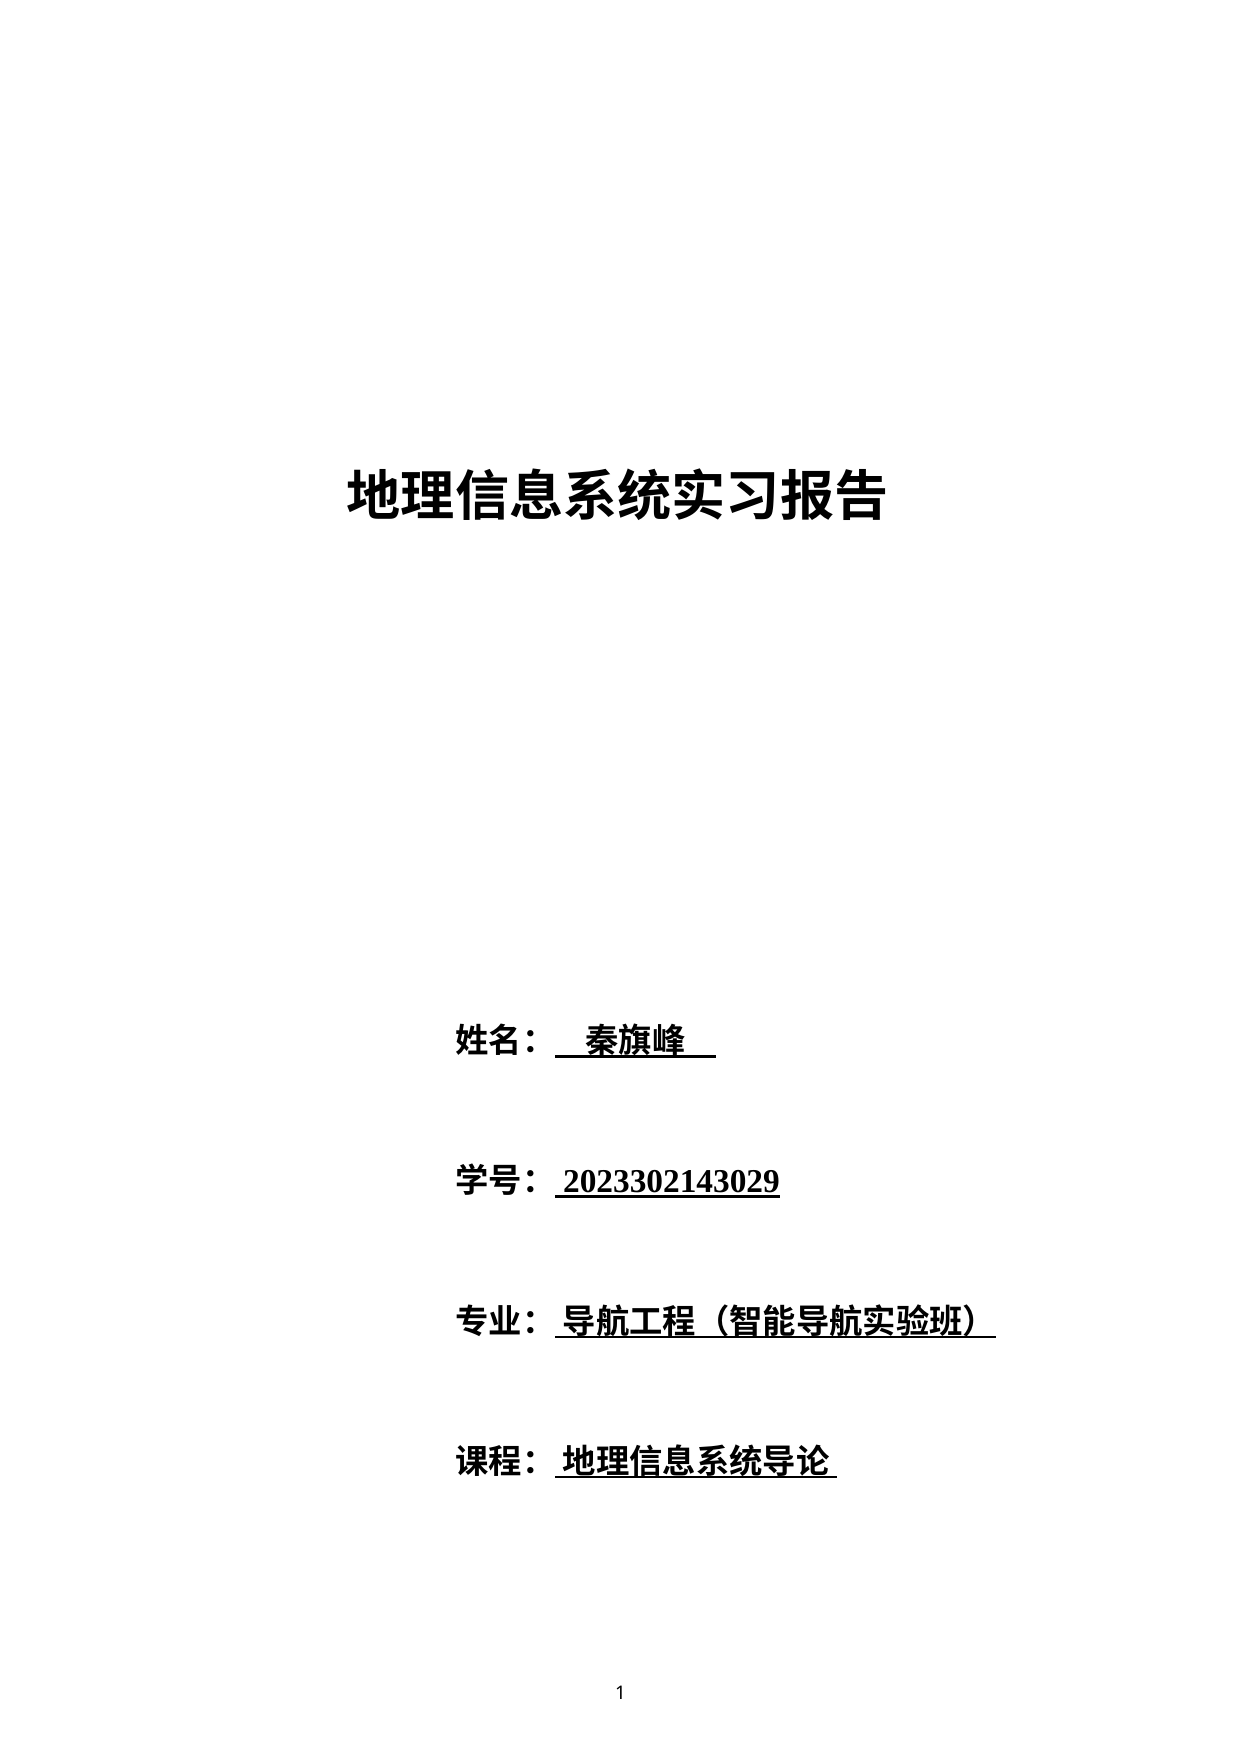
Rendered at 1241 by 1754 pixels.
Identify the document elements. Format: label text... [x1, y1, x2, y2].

text 课程： 地理信息系统导论 [187, 1425, 1053, 1493]
text 姓名： 秦旗峰 [187, 1004, 1053, 1072]
text 地理信息系统实习报告 [123, 441, 1092, 543]
text 专业： 导航工程（智能导航实验班） [187, 1284, 1053, 1352]
text 学号： 2023302143029 [187, 1144, 1053, 1212]
